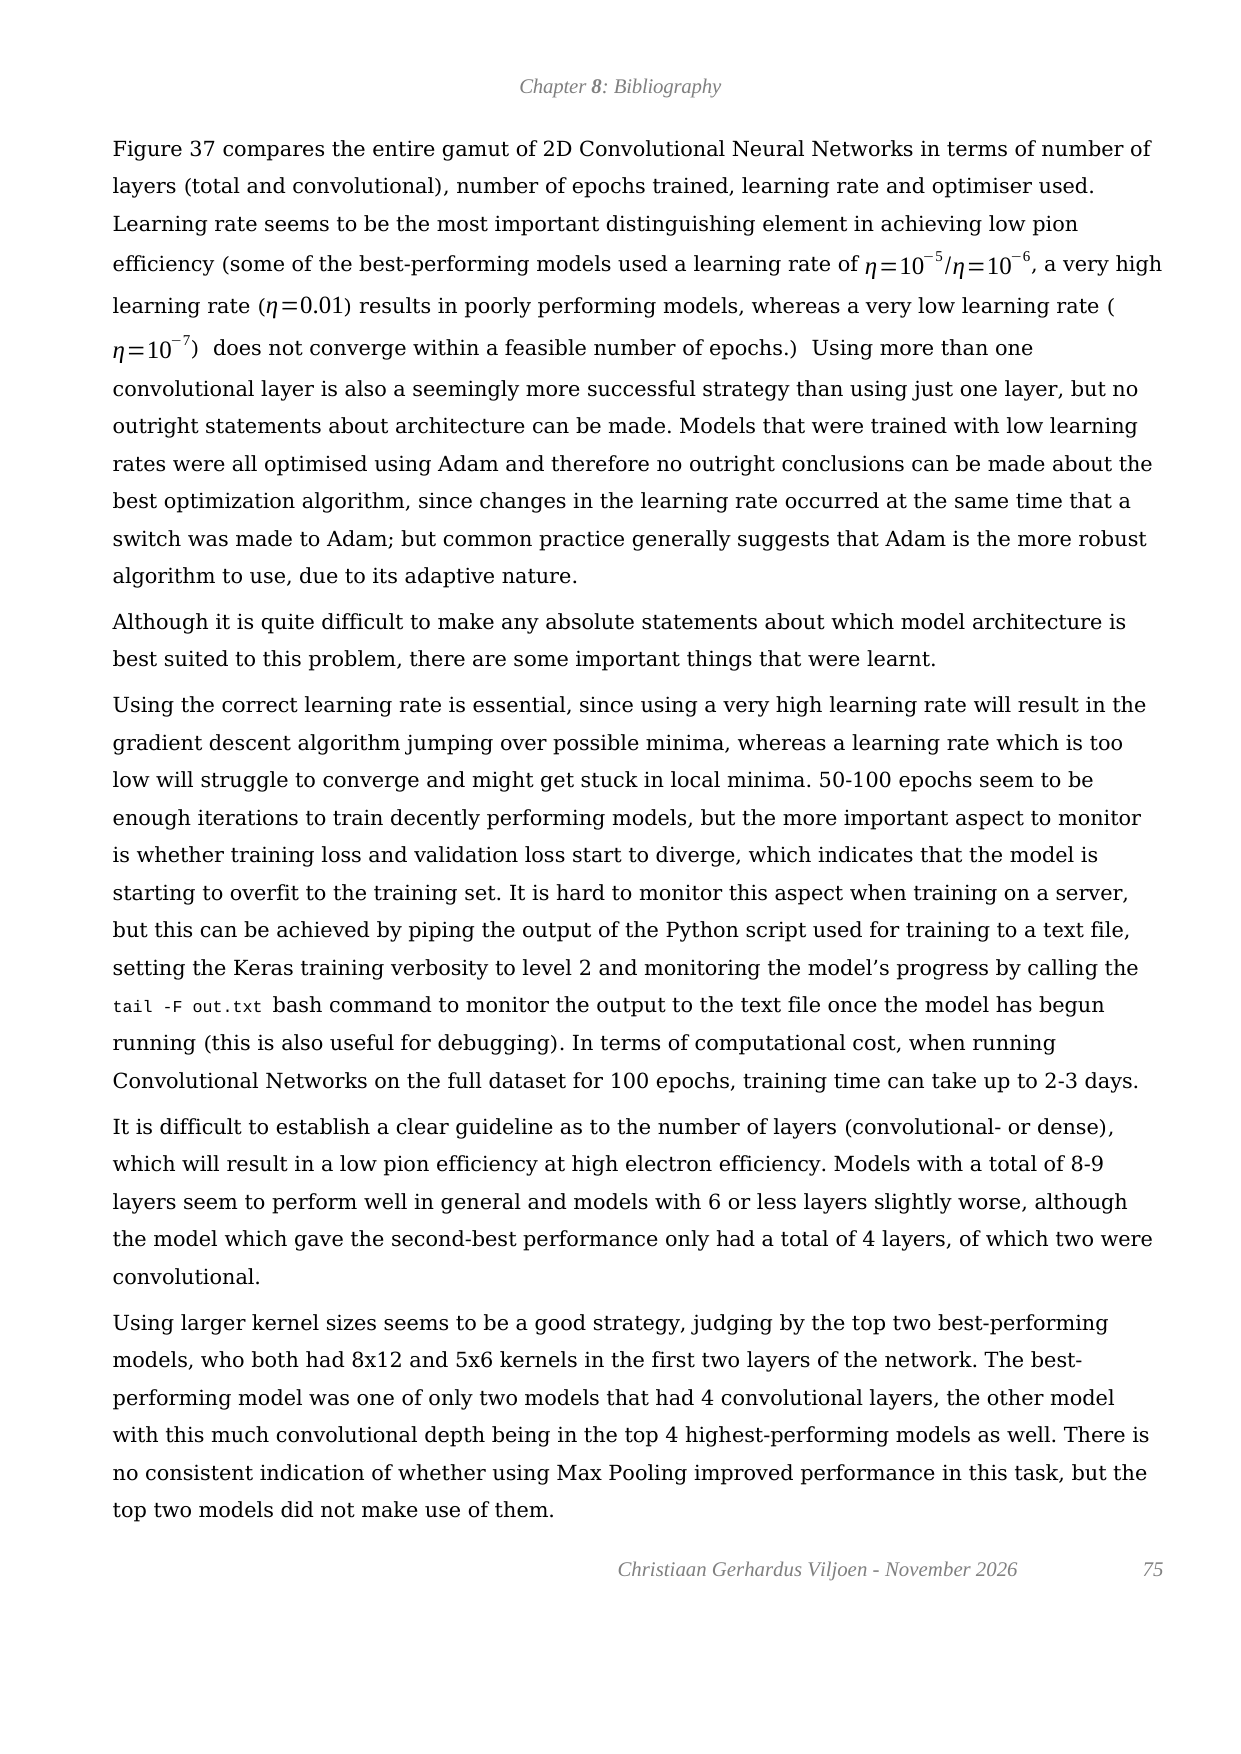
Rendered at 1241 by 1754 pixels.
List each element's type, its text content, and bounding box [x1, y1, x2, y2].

text Using the correct learning rate is essential, since using a very high learning rate will result in the gradient descent algorithm jumping over possible minima, whereas a learning rate which is too low will struggle to converge and might get stuck in local minima. 50-100 epochs seem to be enough iterations to train decently performing models, but the more important aspect to monitor is whether training loss and validation loss start to diverge, which indicates that the model is starting to overfit to the training set. It is hard to monitor this aspect when training on a server, but this can be achieved by piping the output of the Python script used for training to a text file, setting the Keras training verbosity to level 2 and monitoring the model’s progress by calling the tail -F out.txt bash command to monitor the output to the text file once the model has begun running (this is also useful for debugging). In terms of computational cost, when running Convolutional Networks on the full dataset for 100 epochs, training time can take up to 2-3 days. [112, 692, 1165, 1093]
text Although it is quite difficult to make any absolute statements about which model architecture is best suited to this problem, there are some important things that were learnt. [112, 609, 1165, 671]
text Figure 37 compares the entire gamut of 2D Convolutional Neural Networks in terms of number of layers (total and convolutional), number of epochs trained, learning rate and optimiser used. Learning rate seems to be the most important distinguishing element in achieving low pion efficiency (some of the best-performing models used a learning rate of /, a very high learning rate () results in poorly performing models, whereas a very low learning rate () does not converge within a feasible number of epochs.) Using more than one convolutional layer is also a seemingly more successful strategy than using just one layer, but no outright statements about architecture can be made. Models that were trained with low learning rates were all optimised using Adam and therefore no outright conclusions can be made about the best optimization algorithm, since changes in the learning rate occurred at the same time that a switch was made to Adam; but common practice generally suggests that Adam is the more robust algorithm to use, due to its adaptive nature. [112, 135, 1165, 588]
text Using larger kernel sizes seems to be a good strategy, judging by the top two best-performing models, who both had 8x12 and 5x6 kernels in the first two layers of the network. The best-performing model was one of only two models that had 4 convolutional layers, the other model with this much convolutional depth being in the top 4 highest-performing models as well. There is no consistent indication of whether using Max Pooling improved performance in this task, but the top two models did not make use of them. [112, 1309, 1165, 1522]
text It is difficult to establish a clear guideline as to the number of layers (convolutional- or dense), which will result in a low pion efficiency at high electron efficiency. Models with a total of 8-9 layers seem to perform well in general and models with 6 or less layers slightly worse, although the model which gave the second-best performance only had a total of 4 layers, of which two were convolutional. [112, 1113, 1165, 1288]
